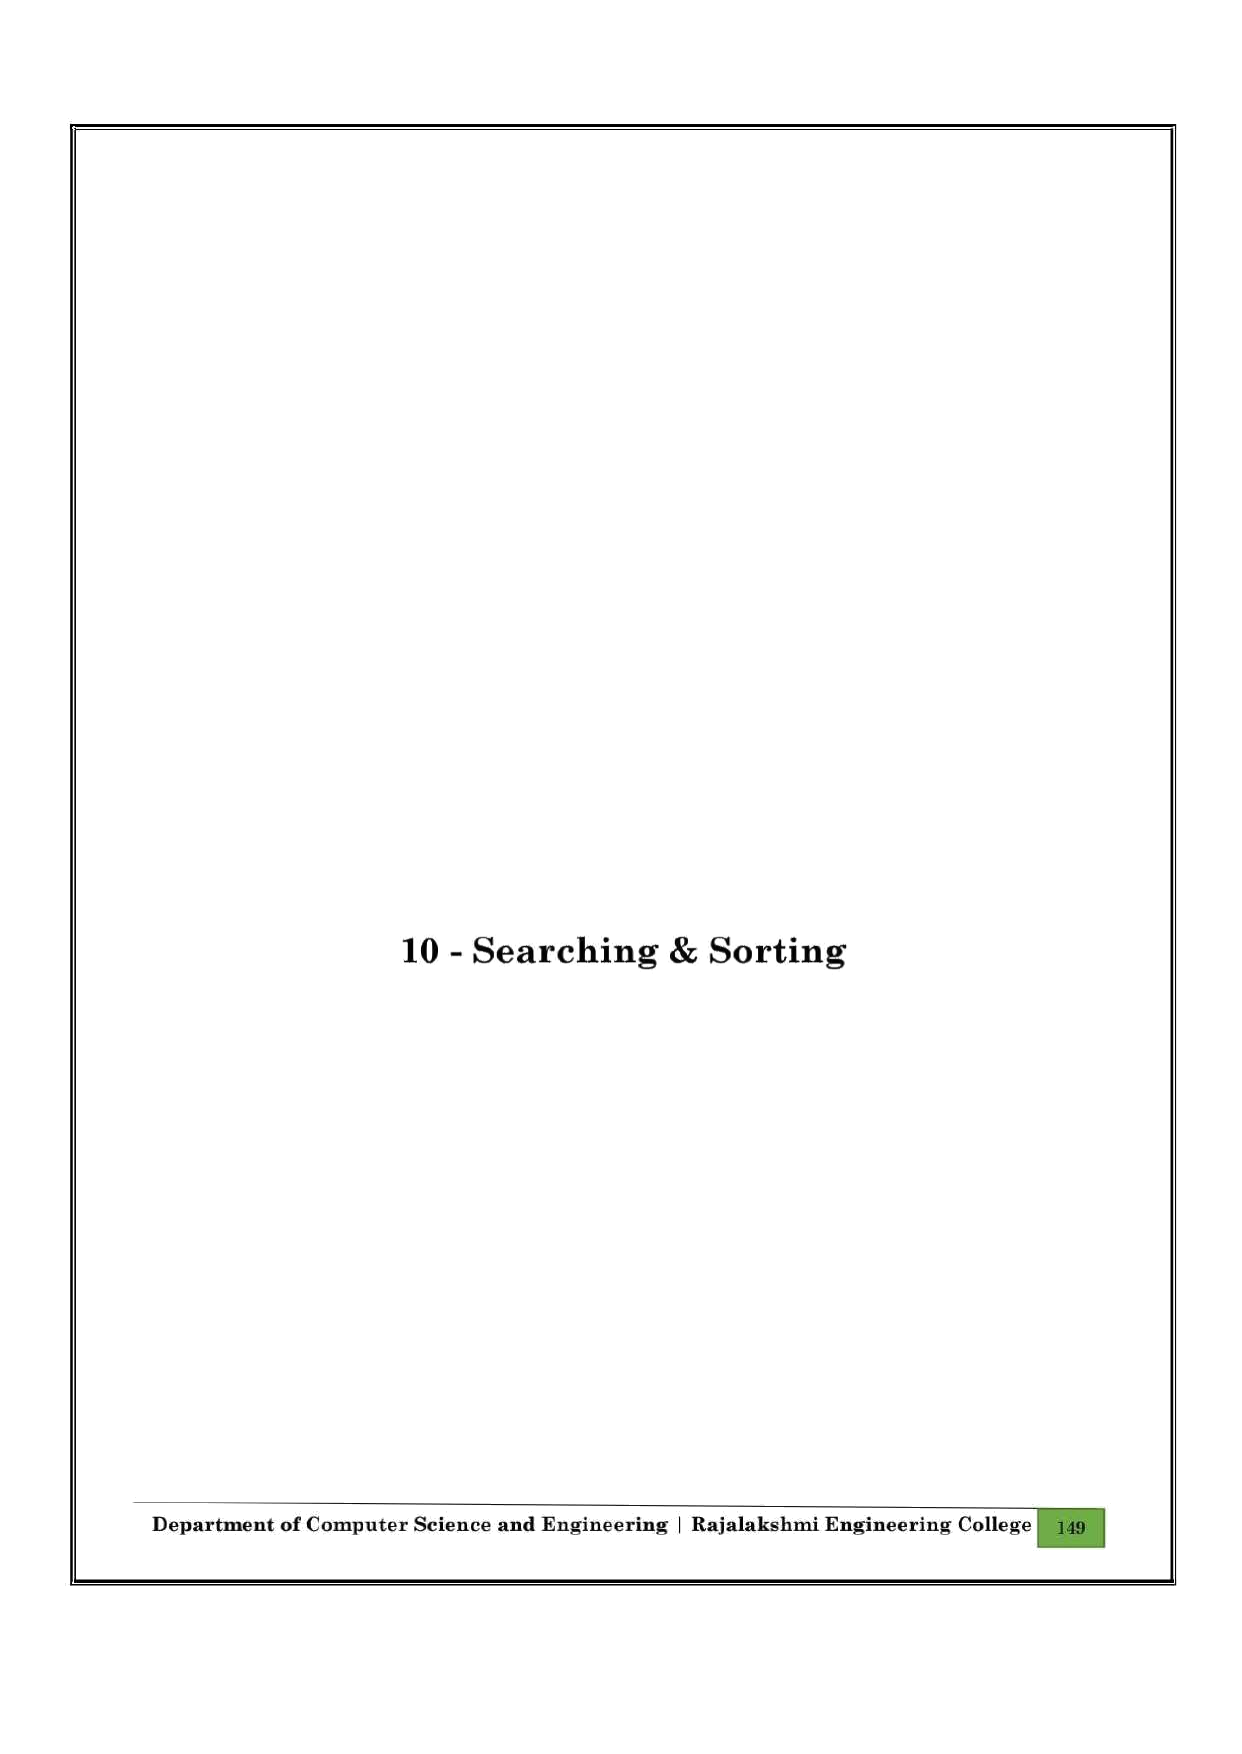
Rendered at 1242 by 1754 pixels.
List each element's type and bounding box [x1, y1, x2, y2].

picture [64, 118, 1177, 1586]
